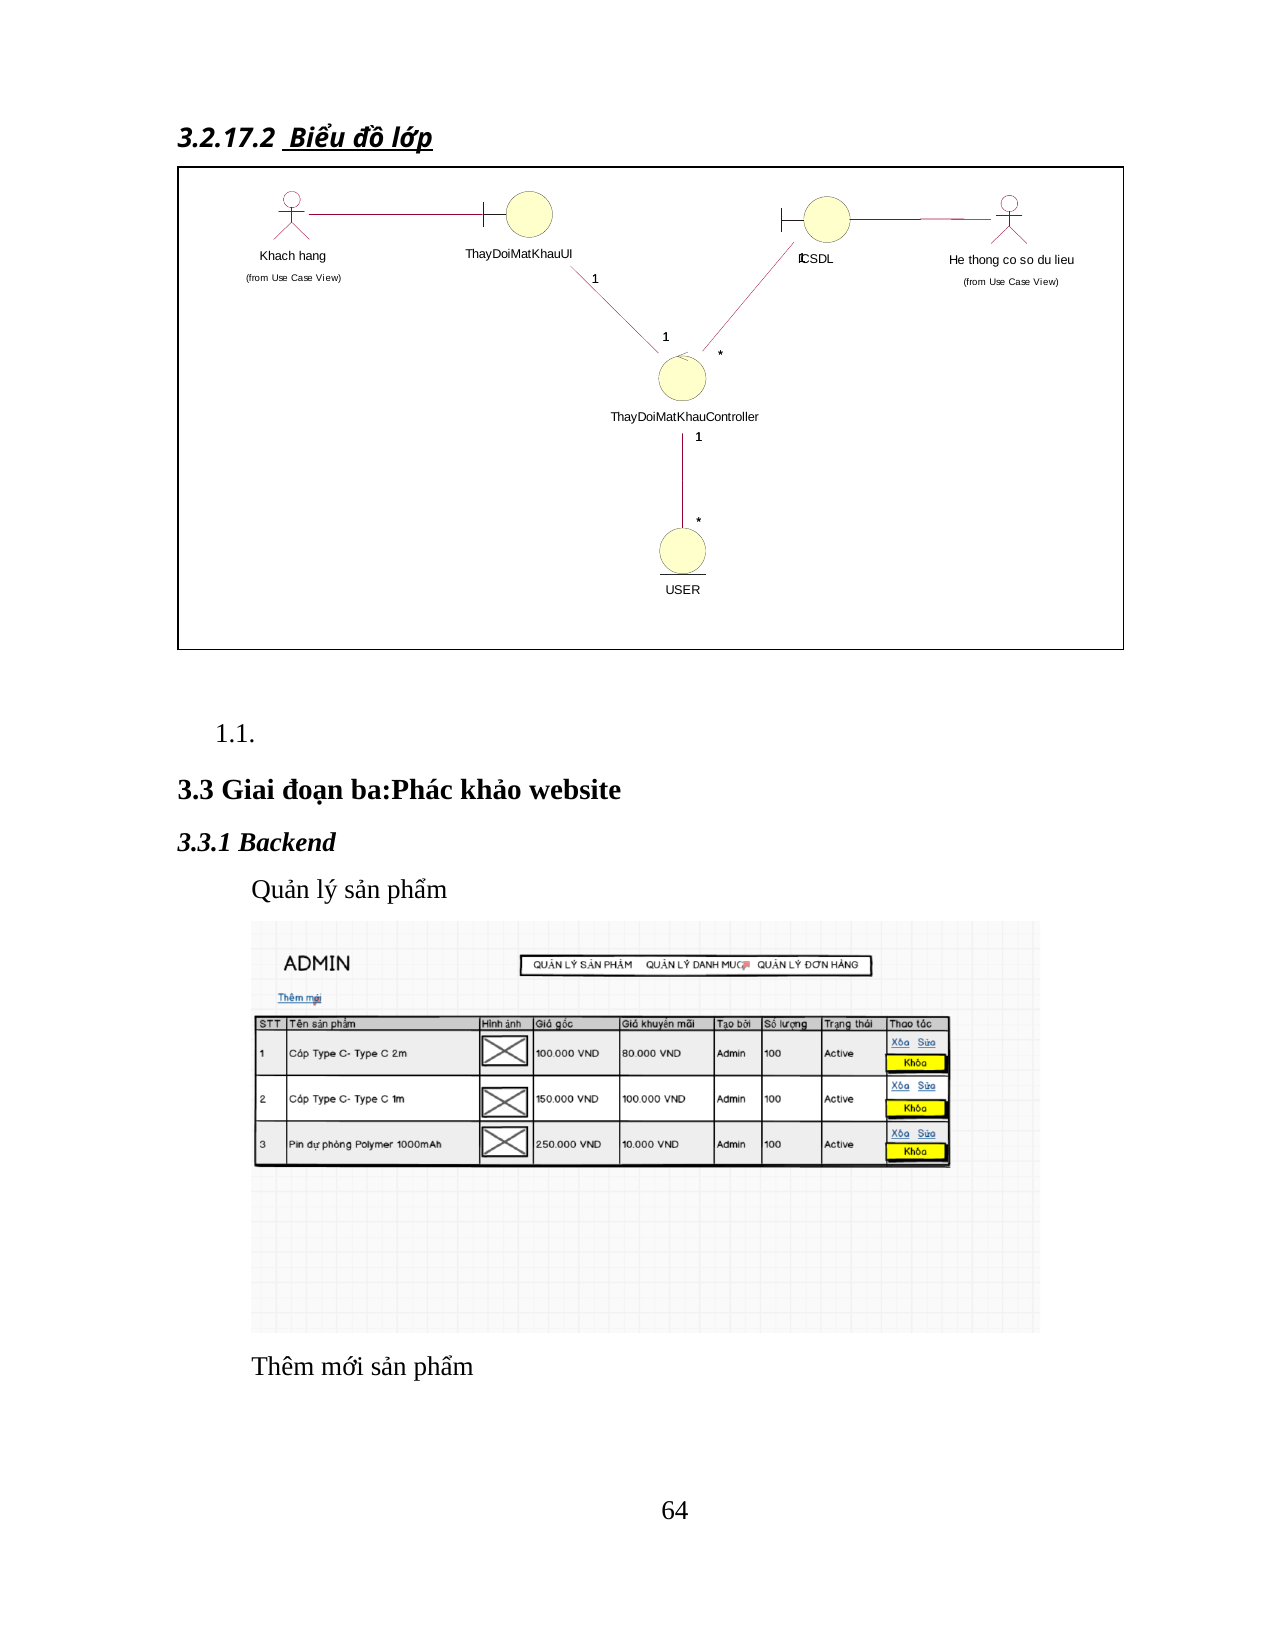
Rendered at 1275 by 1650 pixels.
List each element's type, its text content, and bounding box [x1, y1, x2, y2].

text Thêm mới sản phẩm [177, 1350, 1098, 1381]
picture [251, 921, 1041, 1333]
subtitle Giai đoạn ba:Phác khảo website [177, 772, 1098, 805]
subtitle Backend [177, 826, 1098, 857]
text Quản lý sản phẩm [177, 873, 1098, 904]
subtitle Biểu đồ lớp [177, 118, 1098, 155]
